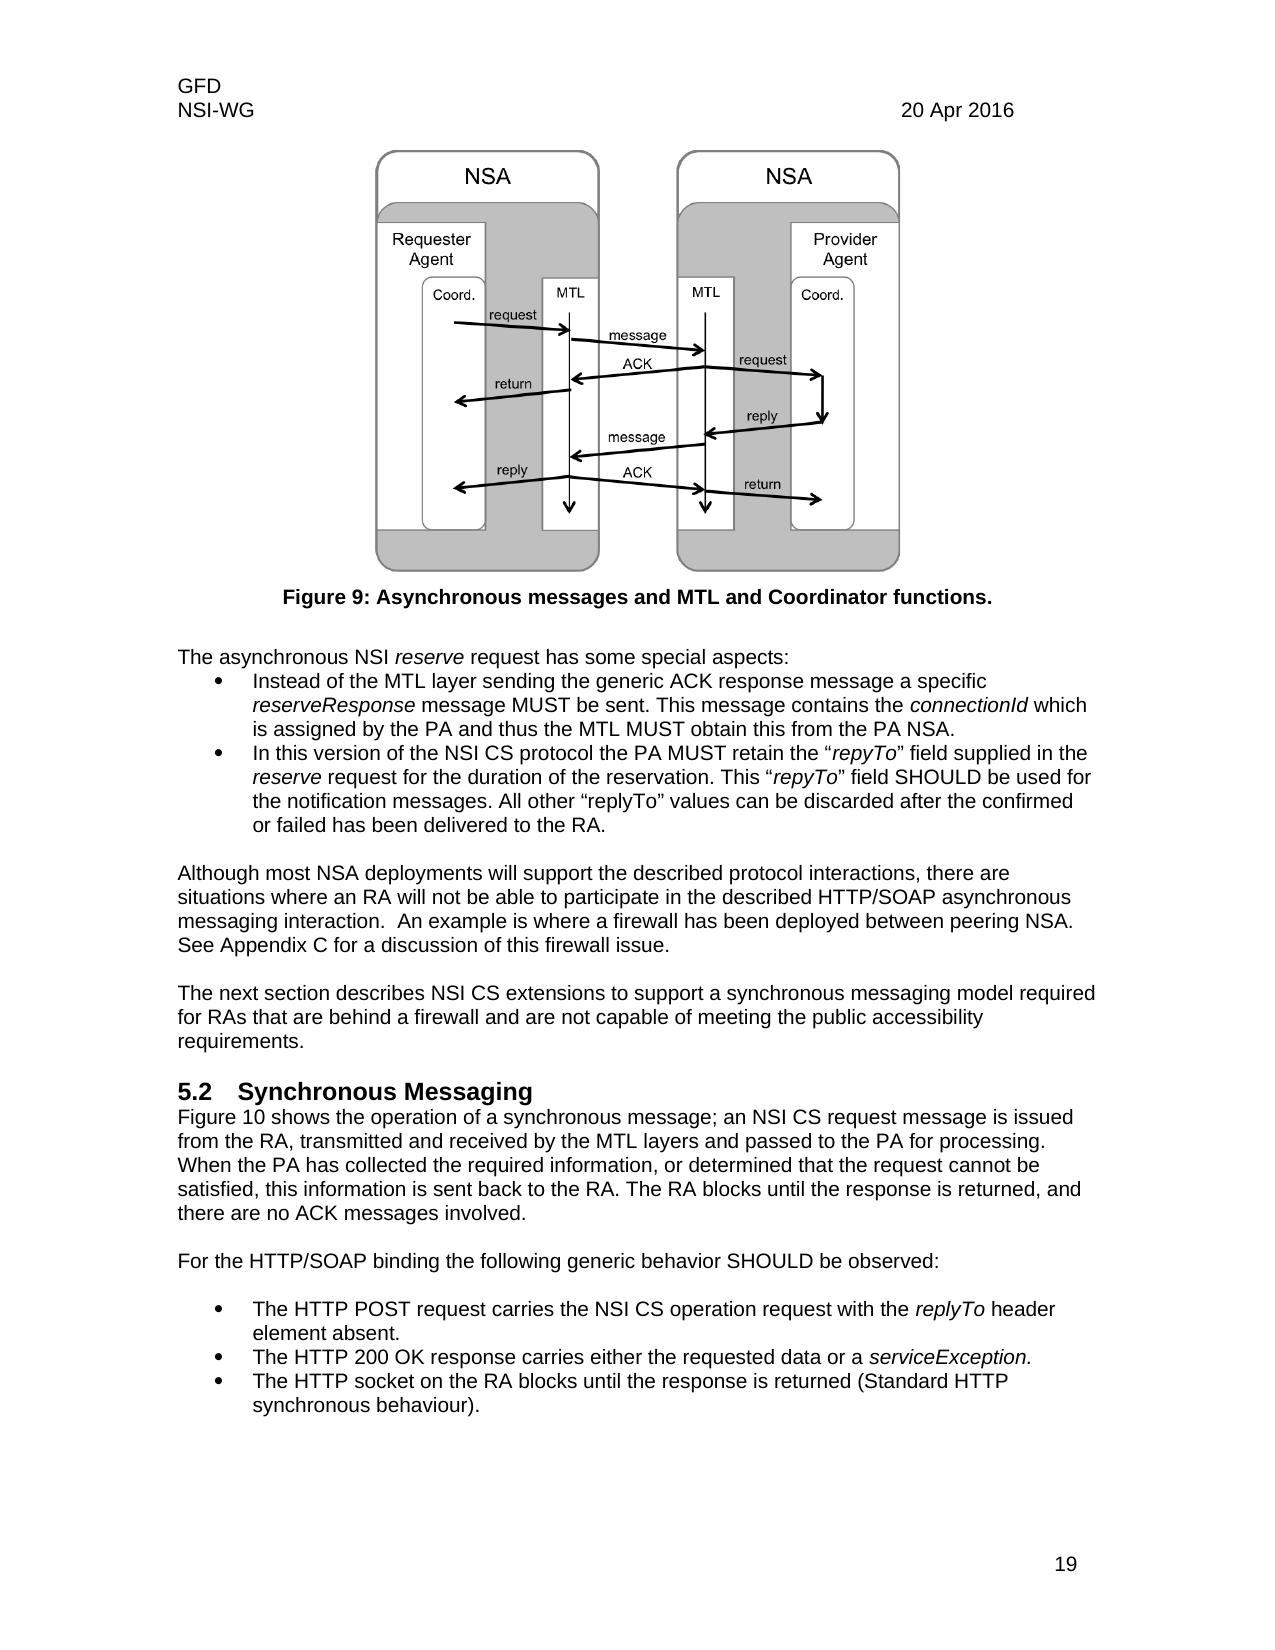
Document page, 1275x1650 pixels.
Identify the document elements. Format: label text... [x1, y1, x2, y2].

text For the HTTP/SOAP binding the following generic behavior SHOULD be observed: [177, 1249, 1098, 1273]
list The HTTP 200 OK response carries either the requested data or a serviceException. [215, 1345, 1098, 1369]
list In this version of the NSI CS protocol the PA MUST retain the “repyTo” field supplied in the reserve request for the duration of the reservation. This “repyTo” field SHOULD be used for the notification messages. All other “replyTo” values can be discarded after the confirmed or failed has been delivered to the RA. [215, 741, 1098, 837]
text Figure 9: Asynchronous messages and MTL and Coordinator functions. [177, 584, 1098, 608]
list Instead of the MTL layer sending the generic ACK response message a specific reserveResponse message MUST be sent. This message contains the connectionId which is assigned by the PA and thus the MTL MUST obtain this from the PA NSA. [215, 669, 1098, 741]
list The HTTP socket on the RA blocks until the response is returned (Standard HTTP synchronous behaviour). [215, 1369, 1098, 1417]
picture [375, 150, 901, 572]
text The next section describes NSI CS extensions to support a synchronous messaging model required for RAs that are behind a firewall and are not capable of meeting the public accessibility requirements. [177, 981, 1098, 1052]
text Figure 10 shows the operation of a synchronous message; an NSI CS request message is issued from the RA, transmitted and received by the MTL layers and passed to the PA for processing. When the PA has collected the required information, or determined that the request cannot be satisfied, this information is sent back to the RA. The RA blocks until the response is returned, and there are no ACK messages involved. [177, 1105, 1098, 1225]
text The asynchronous NSI reserve request has some special aspects: [177, 645, 1098, 669]
subtitle Synchronous Messaging [177, 1076, 1098, 1105]
list The HTTP POST request carries the NSI CS operation request with the replyTo header element absent. [215, 1297, 1098, 1345]
text Although most NSA deployments will support the described protocol interactions, there are situations where an RA will not be able to participate in the described HTTP/SOAP asynchronous messaging interaction. An example is where a firewall has been deployed between peering NSA. See Appendix C for a discussion of this firewall issue. [177, 861, 1098, 957]
